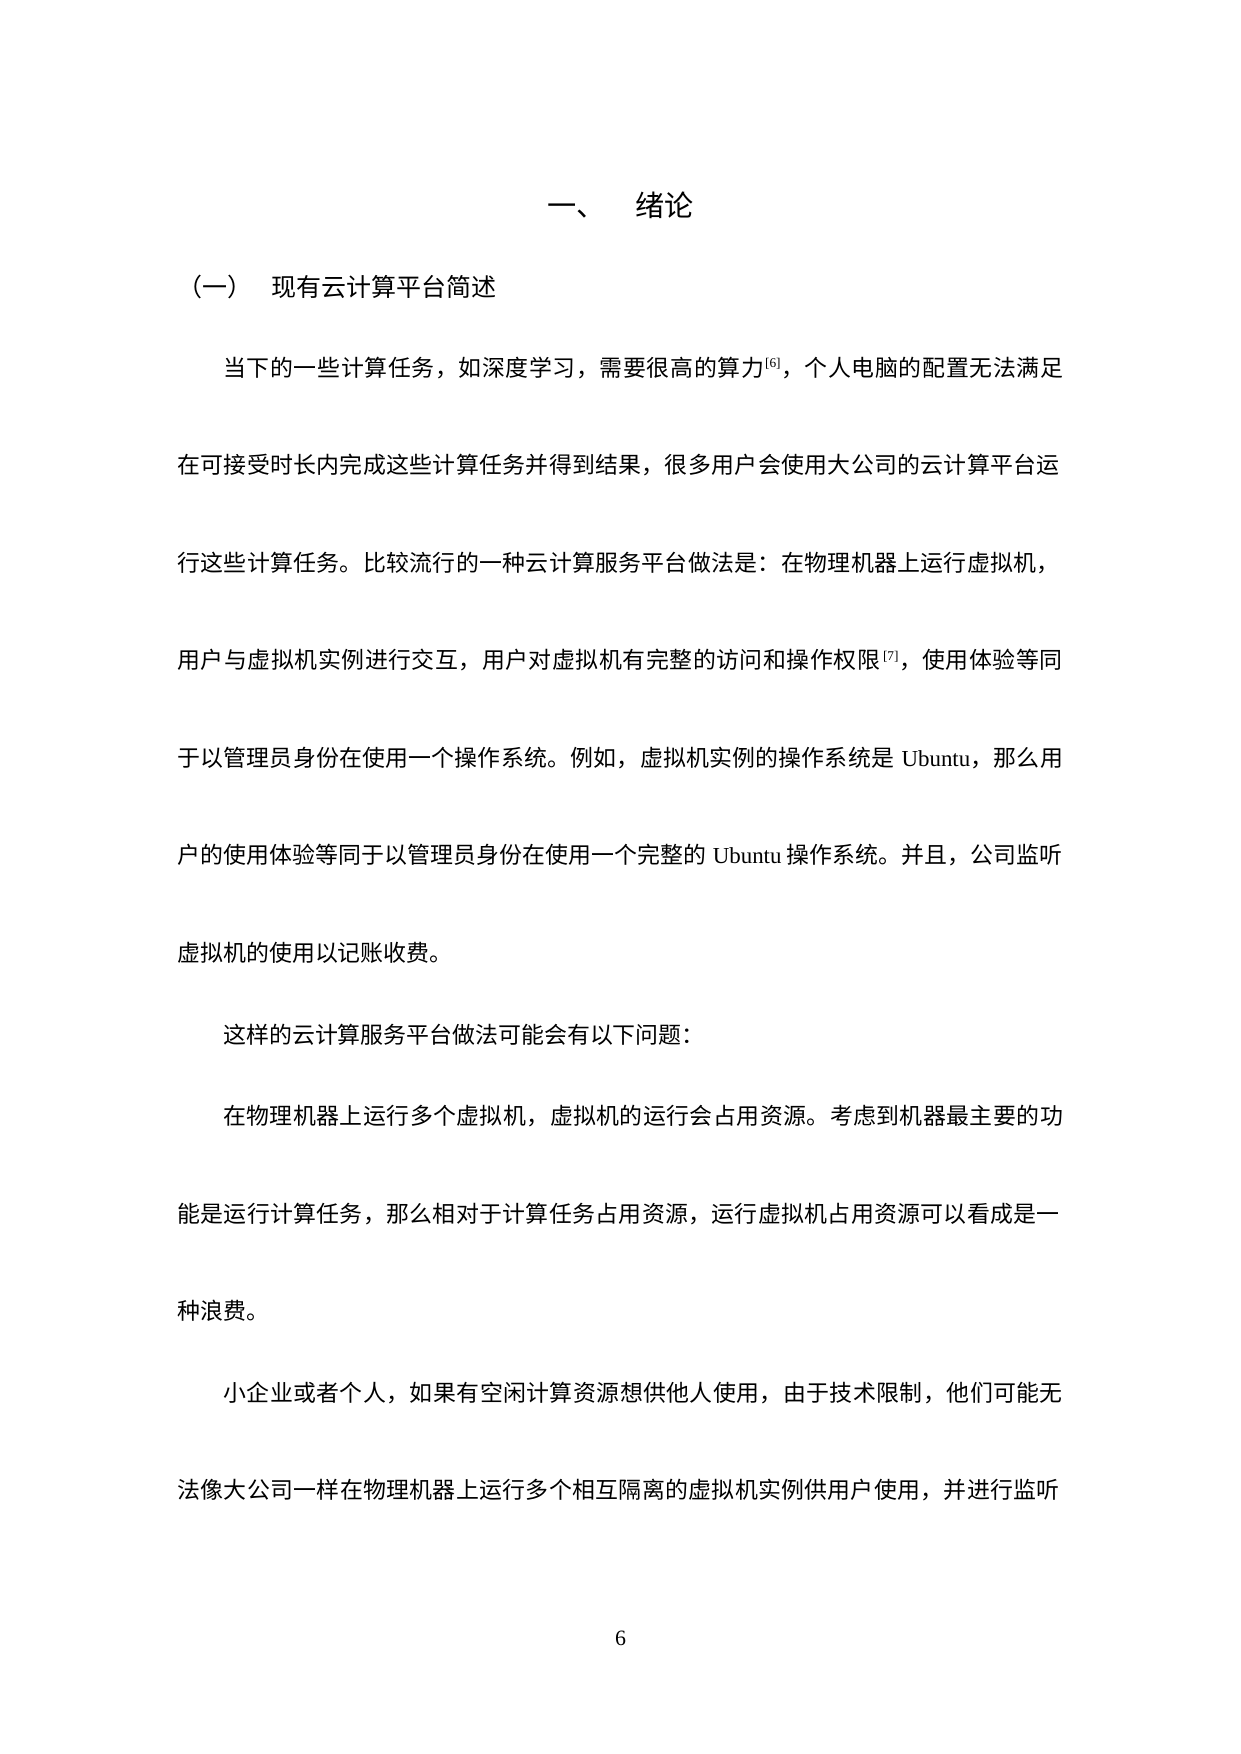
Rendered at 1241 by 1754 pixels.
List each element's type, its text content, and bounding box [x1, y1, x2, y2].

subtitle 现有云计算平台简述 [177, 253, 1063, 318]
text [177, 1359, 1063, 1521]
subtitle 绪论 [177, 172, 1063, 237]
text 这样的云计算服务平台做法可能会有以下问题： [177, 1001, 1063, 1066]
text 当下的一些计算任务，如深度学习，需要很高的算力[6]，个人电脑的配置无法满足在可接受时长内完成这些计算任务并得到结果，很多用户会使用大公司的云计算平台运行这些计算任务。比较流行的一种云计算服务平台做法是：在物理机器上运行虚拟机，用户与虚拟机实例进行交互，用户对虚拟机有完整的访问和操作权限[7]，使用体验等同于以管理员身份在使用一个操作系统。例如，虚拟机实例的操作系统是Ubuntu，那么用户的使用体验等同于以管理员身份在使用一个完整的Ubuntu操作系统。并且，公司监听虚拟机的使用以记账收费。 [177, 334, 1063, 984]
text 在物理机器上运行多个虚拟机，虚拟机的运行会占用资源。考虑到机器最主要的功能是运行计算任务，那么相对于计算任务占用资源，运行虚拟机占用资源可以看成是一种浪费。 [177, 1082, 1063, 1342]
